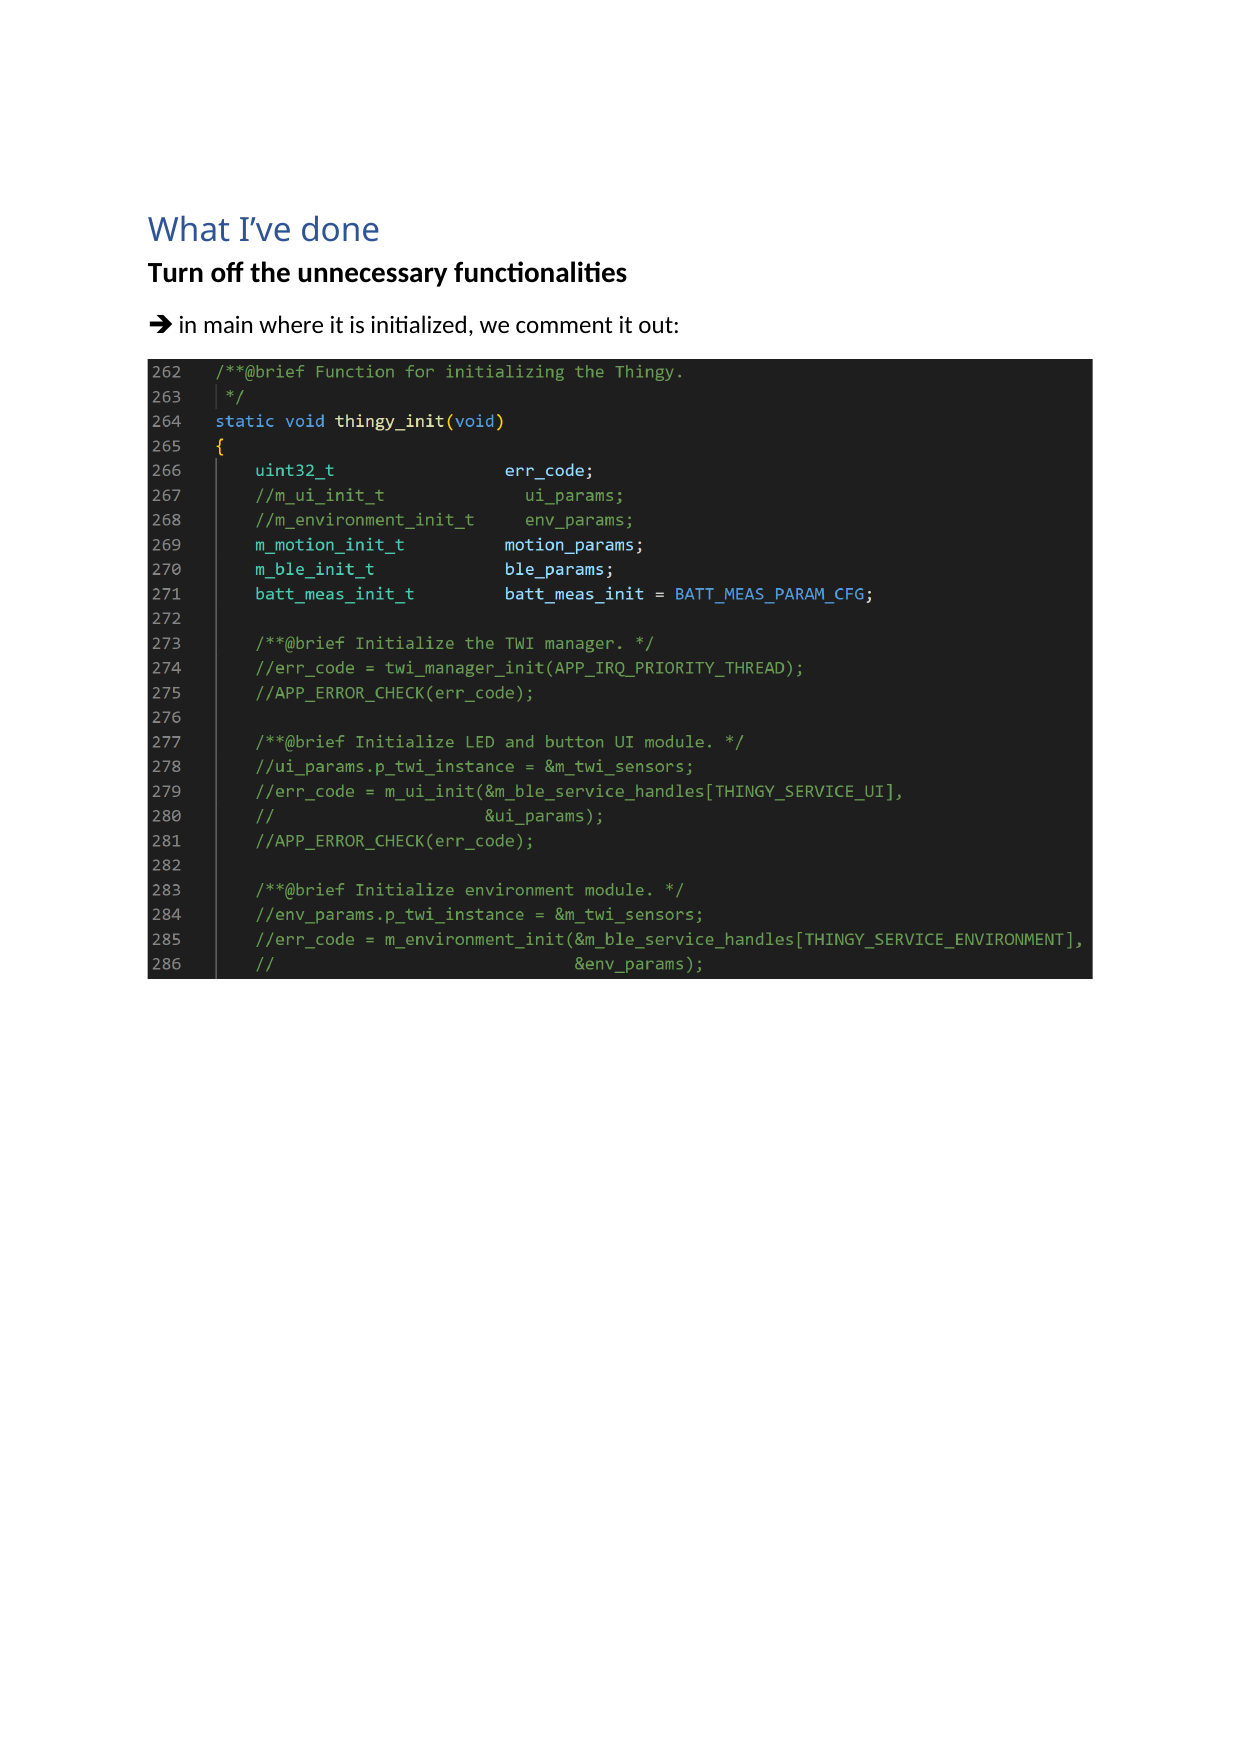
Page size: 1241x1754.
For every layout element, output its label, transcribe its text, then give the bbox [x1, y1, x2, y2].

text Turn off the unnecessary functionalities [148, 254, 1093, 290]
text in main where it is initialized, we comment it out: [148, 309, 1093, 340]
subtitle What I’ve done [148, 206, 1093, 251]
picture [147, 359, 1093, 979]
